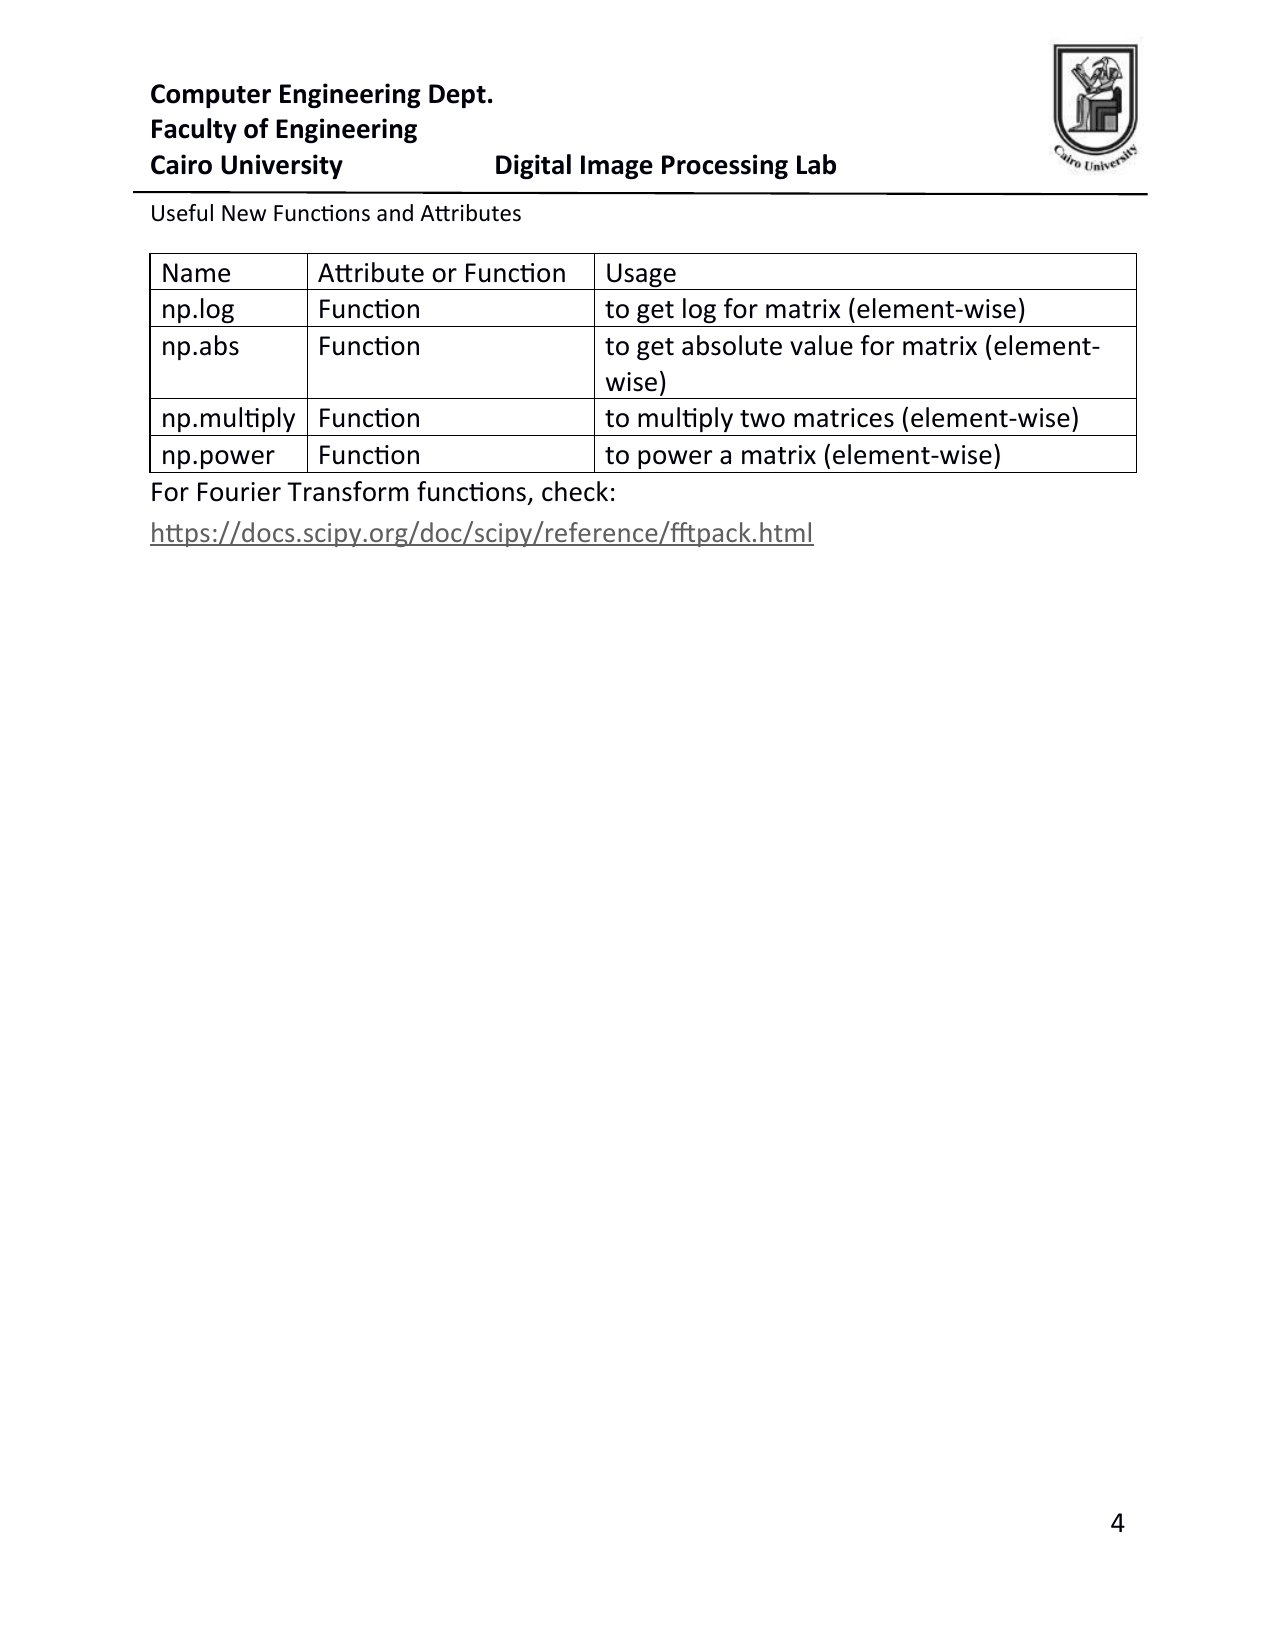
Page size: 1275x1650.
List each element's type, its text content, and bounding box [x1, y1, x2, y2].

text For Fourier Transform functions, check: https://docs.scipy.org/doc/scipy/reference/fftpack.html [150, 473, 1125, 549]
table_cell np.abs [151, 327, 307, 398]
table_cell np.multiply [151, 399, 307, 435]
table_cell Function [308, 290, 594, 326]
table_cell np.power [151, 436, 307, 472]
table_cell Function [308, 327, 594, 398]
table_header Attribute or Function [308, 254, 594, 289]
table_cell np.log [151, 290, 307, 326]
table_header Name [151, 254, 307, 289]
text Useful New Functions and Attributes [150, 197, 1125, 227]
table_header Usage [595, 254, 1136, 289]
table_cell Function [308, 436, 594, 472]
table_cell to get absolute value for matrix (element-wise) [595, 327, 1136, 398]
table_cell Function [308, 399, 594, 435]
picture [1048, 37, 1144, 175]
table_cell to get log for matrix (element-wise) [595, 290, 1136, 326]
table_cell to multiply two matrices (element-wise) [595, 399, 1136, 435]
table_cell to power a matrix (element-wise) [595, 436, 1136, 472]
